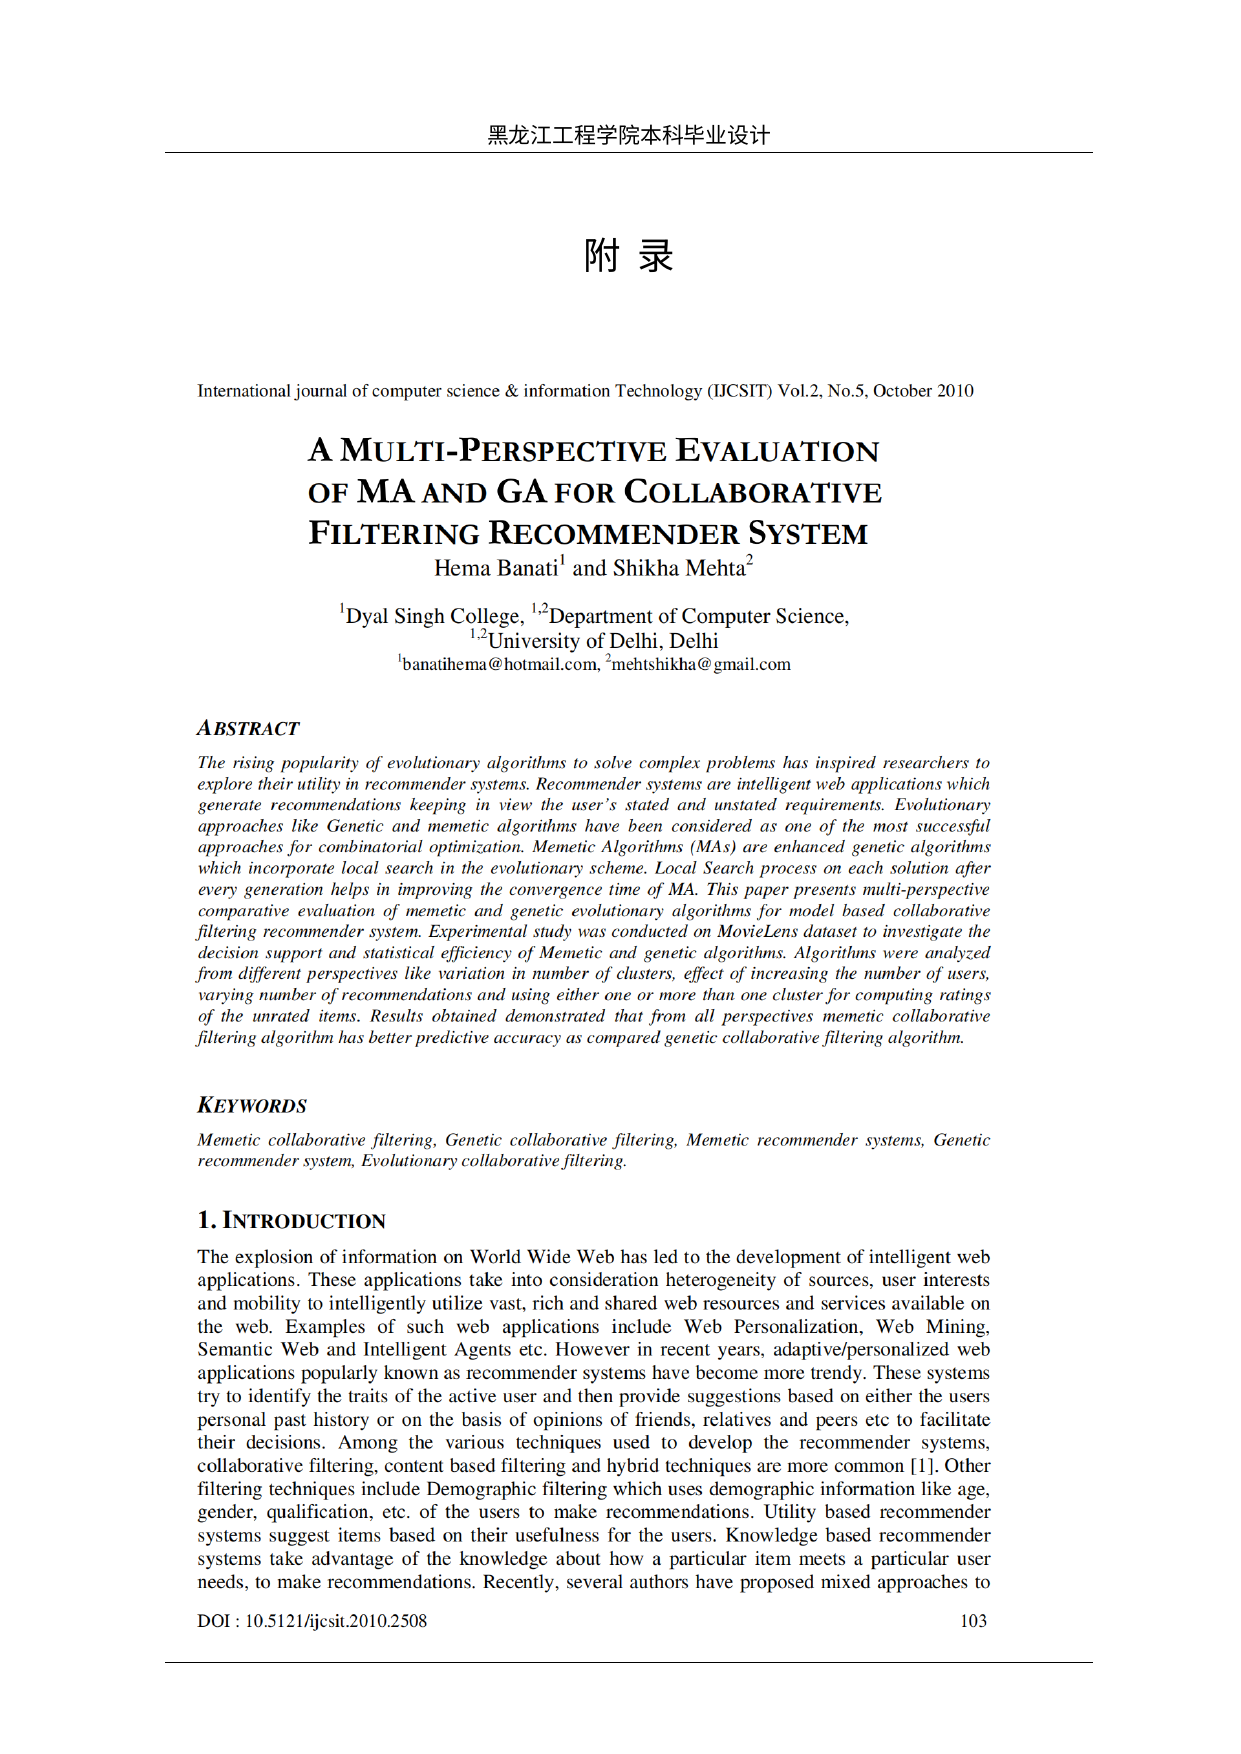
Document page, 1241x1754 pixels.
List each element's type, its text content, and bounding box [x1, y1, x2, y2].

picture [160, 356, 1015, 1661]
text 附 录 [165, 226, 1093, 280]
